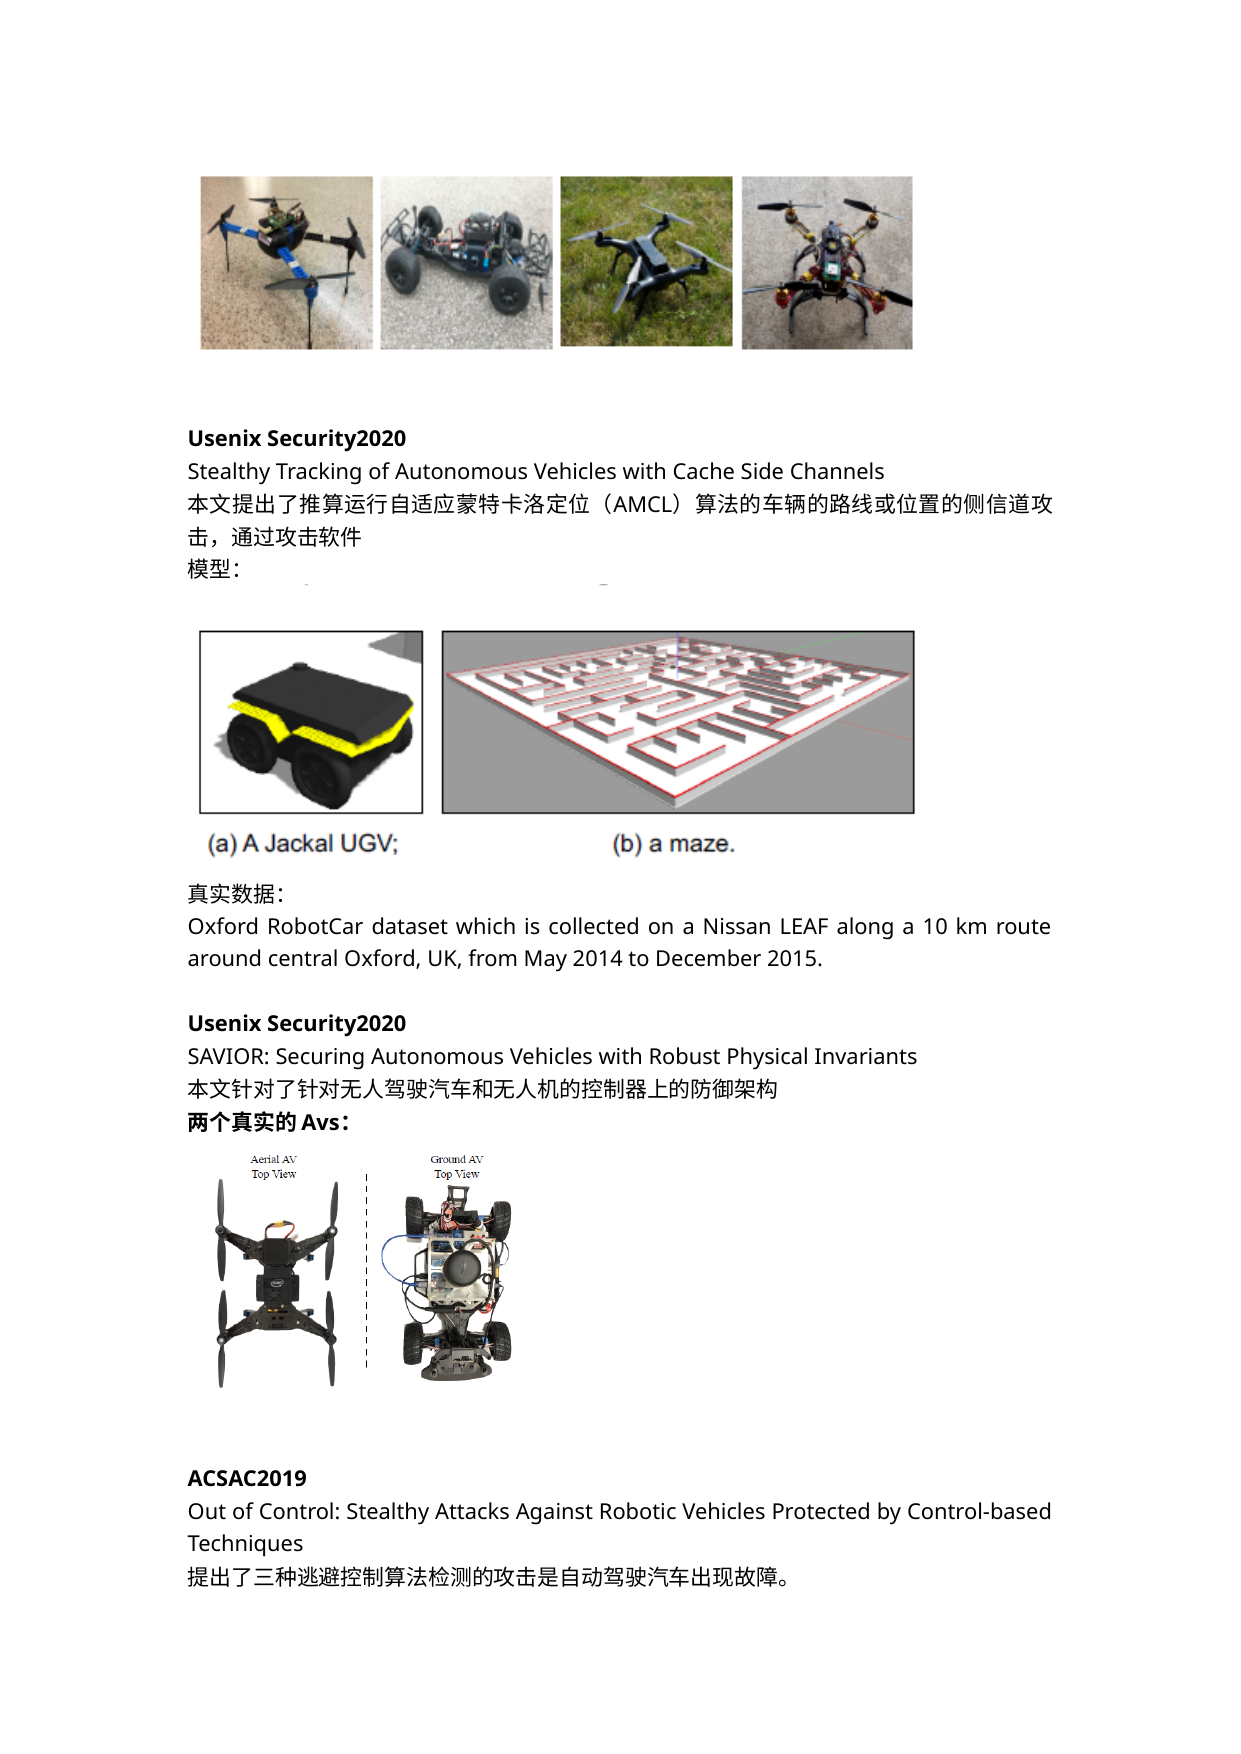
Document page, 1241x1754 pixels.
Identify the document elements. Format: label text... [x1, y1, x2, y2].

picture [187, 584, 954, 869]
text 本文提出了推算运行自适应蒙特卡洛定位（AMCL）算法的车辆的路线或位置的侧信道攻击，通过攻击软件 [187, 487, 1053, 552]
text Oxford RobotCar dataset which is collected on a Nissan LEAF along a 10 km route around central Oxford, UK, from May 2014 to December 2015. [187, 909, 1053, 974]
text SAVIOR: Securing Autonomous Vehicles with Robust Physical Invariants [187, 1039, 1053, 1072]
text Usenix Security2020 [187, 422, 1053, 454]
text 两个真实的Avs： [187, 1104, 1053, 1137]
picture [187, 162, 966, 378]
text 本文针对了针对无人驾驶汽车和无人机的控制器上的防御架构 [187, 1072, 1053, 1104]
picture [187, 1137, 552, 1389]
text 提出了三种逃避控制算法检测的攻击是自动驾驶汽车出现故障。 [187, 1559, 1053, 1592]
text 模型： [187, 552, 1053, 584]
text Usenix Security2020 [187, 1007, 1053, 1039]
text Out of Control: Stealthy Attacks Against Robotic Vehicles Protected by Control-based Techniques [187, 1494, 1053, 1559]
text ACSAC2019 [187, 1462, 1053, 1494]
text 真实数据： [187, 877, 1053, 909]
text Stealthy Tracking of Autonomous Vehicles with Cache Side Channels [187, 454, 1053, 487]
